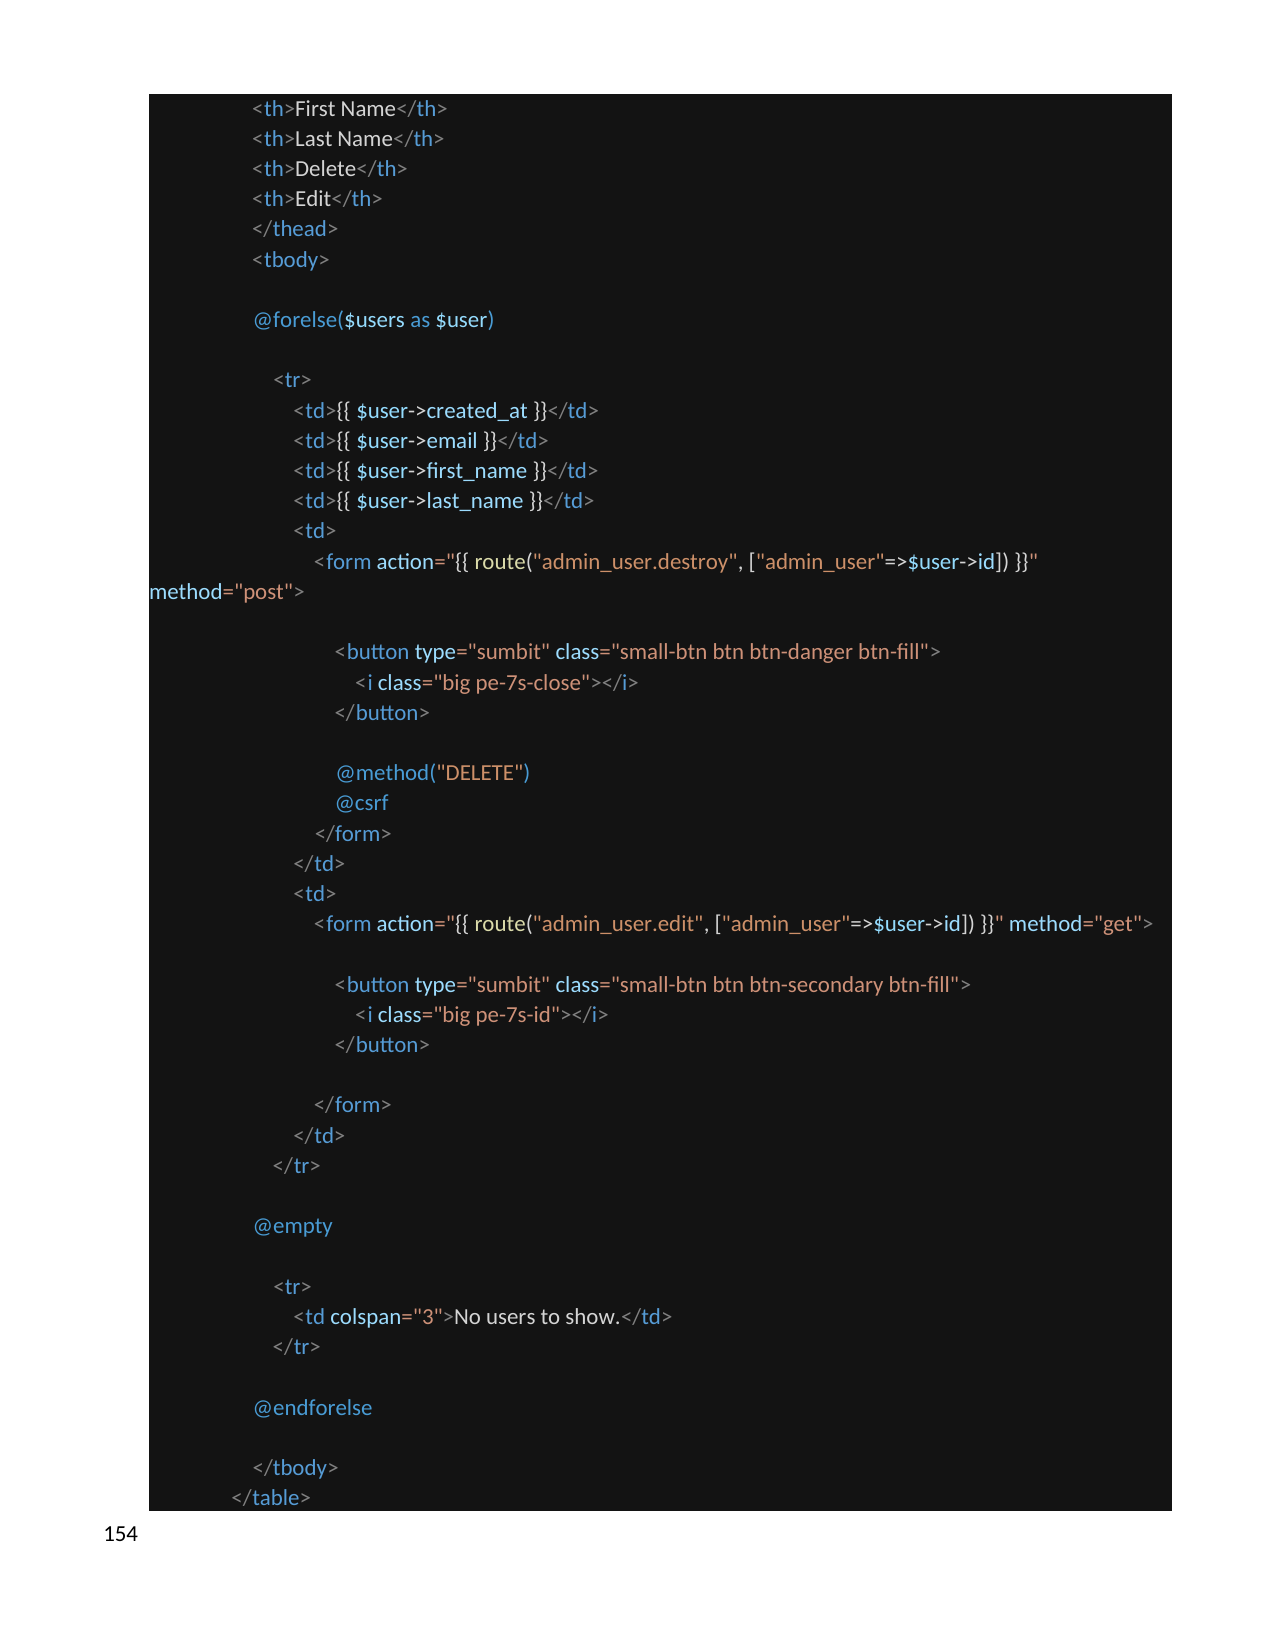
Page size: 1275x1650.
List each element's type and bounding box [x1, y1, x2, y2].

text [149, 94, 1172, 1511]
